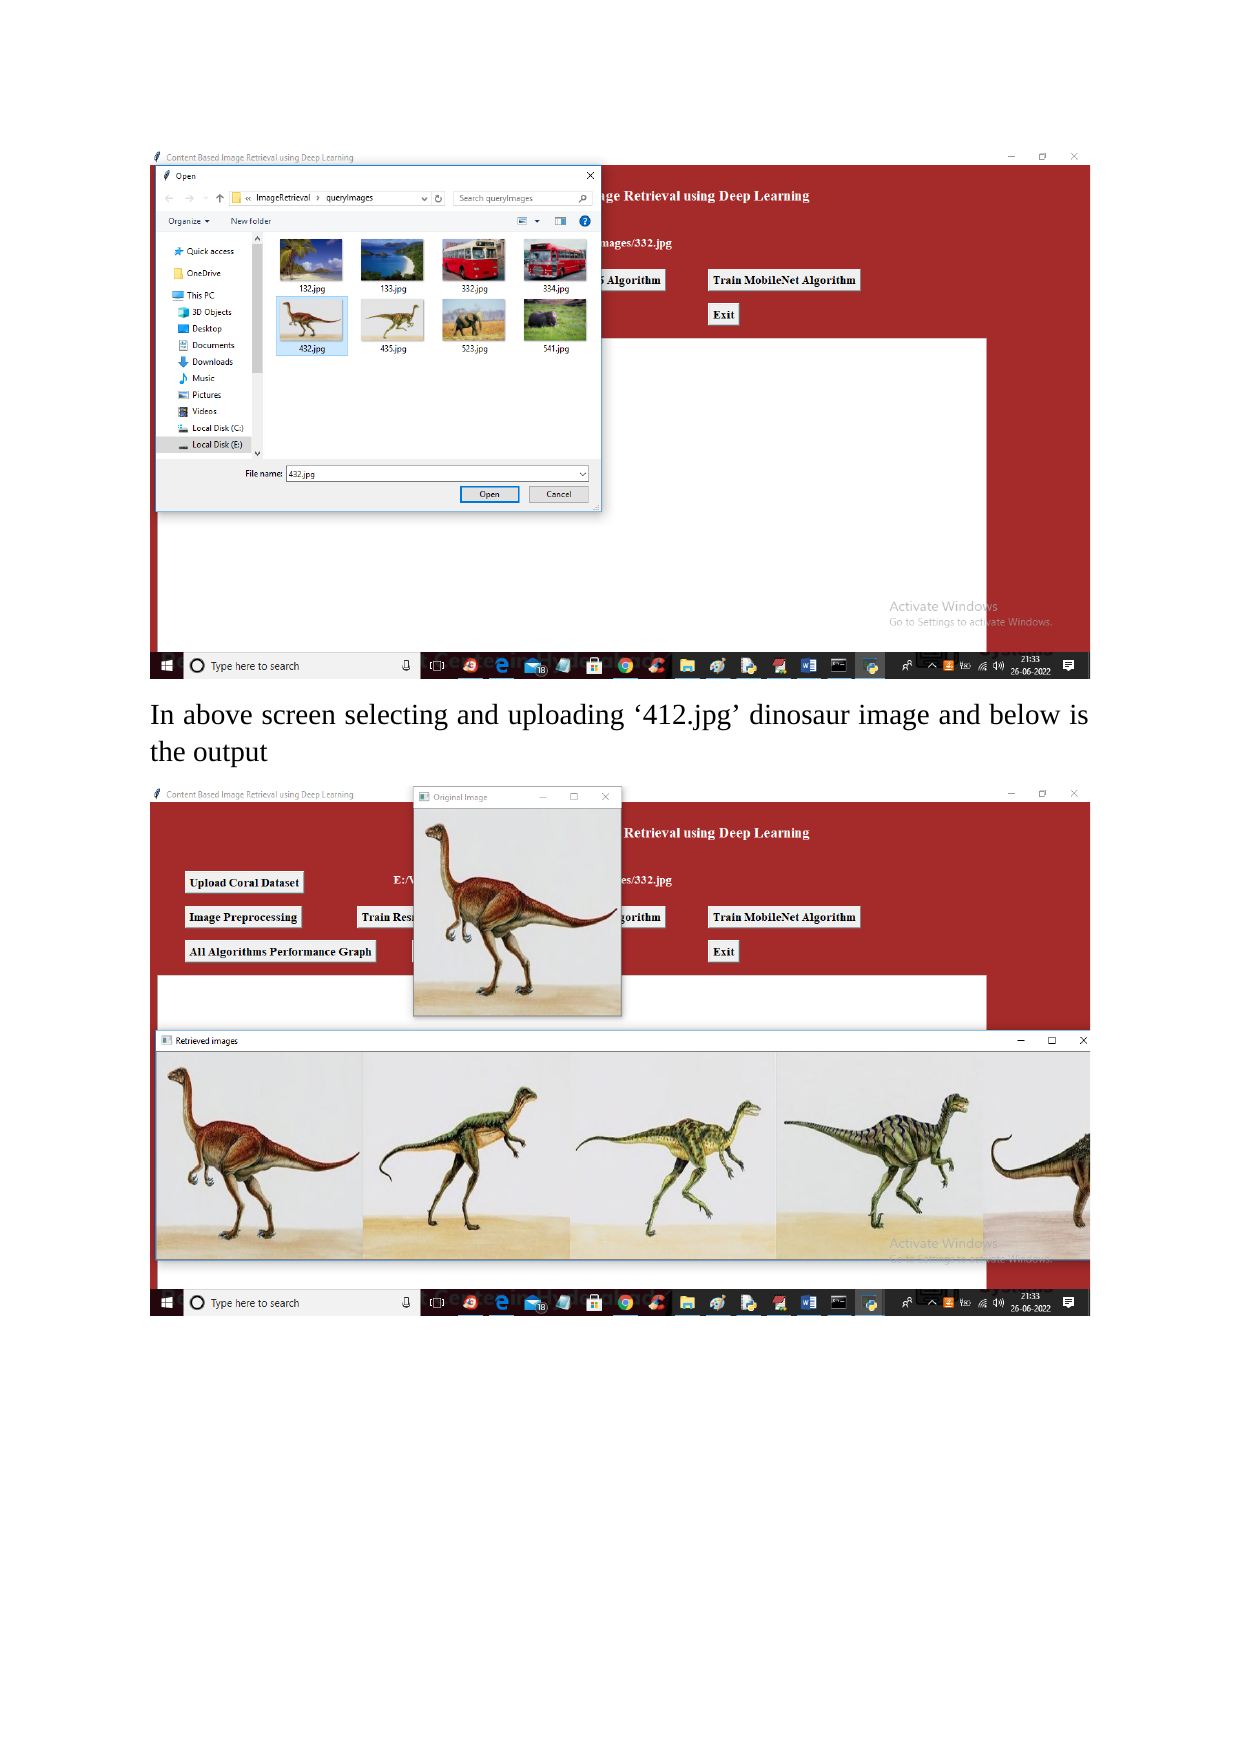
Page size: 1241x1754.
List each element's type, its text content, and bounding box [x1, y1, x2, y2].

picture [150, 150, 1091, 679]
text In above screen selecting and uploading ‘412.jpg’ dinosaur image and below is the output [150, 697, 1090, 767]
picture [150, 786, 1091, 1316]
